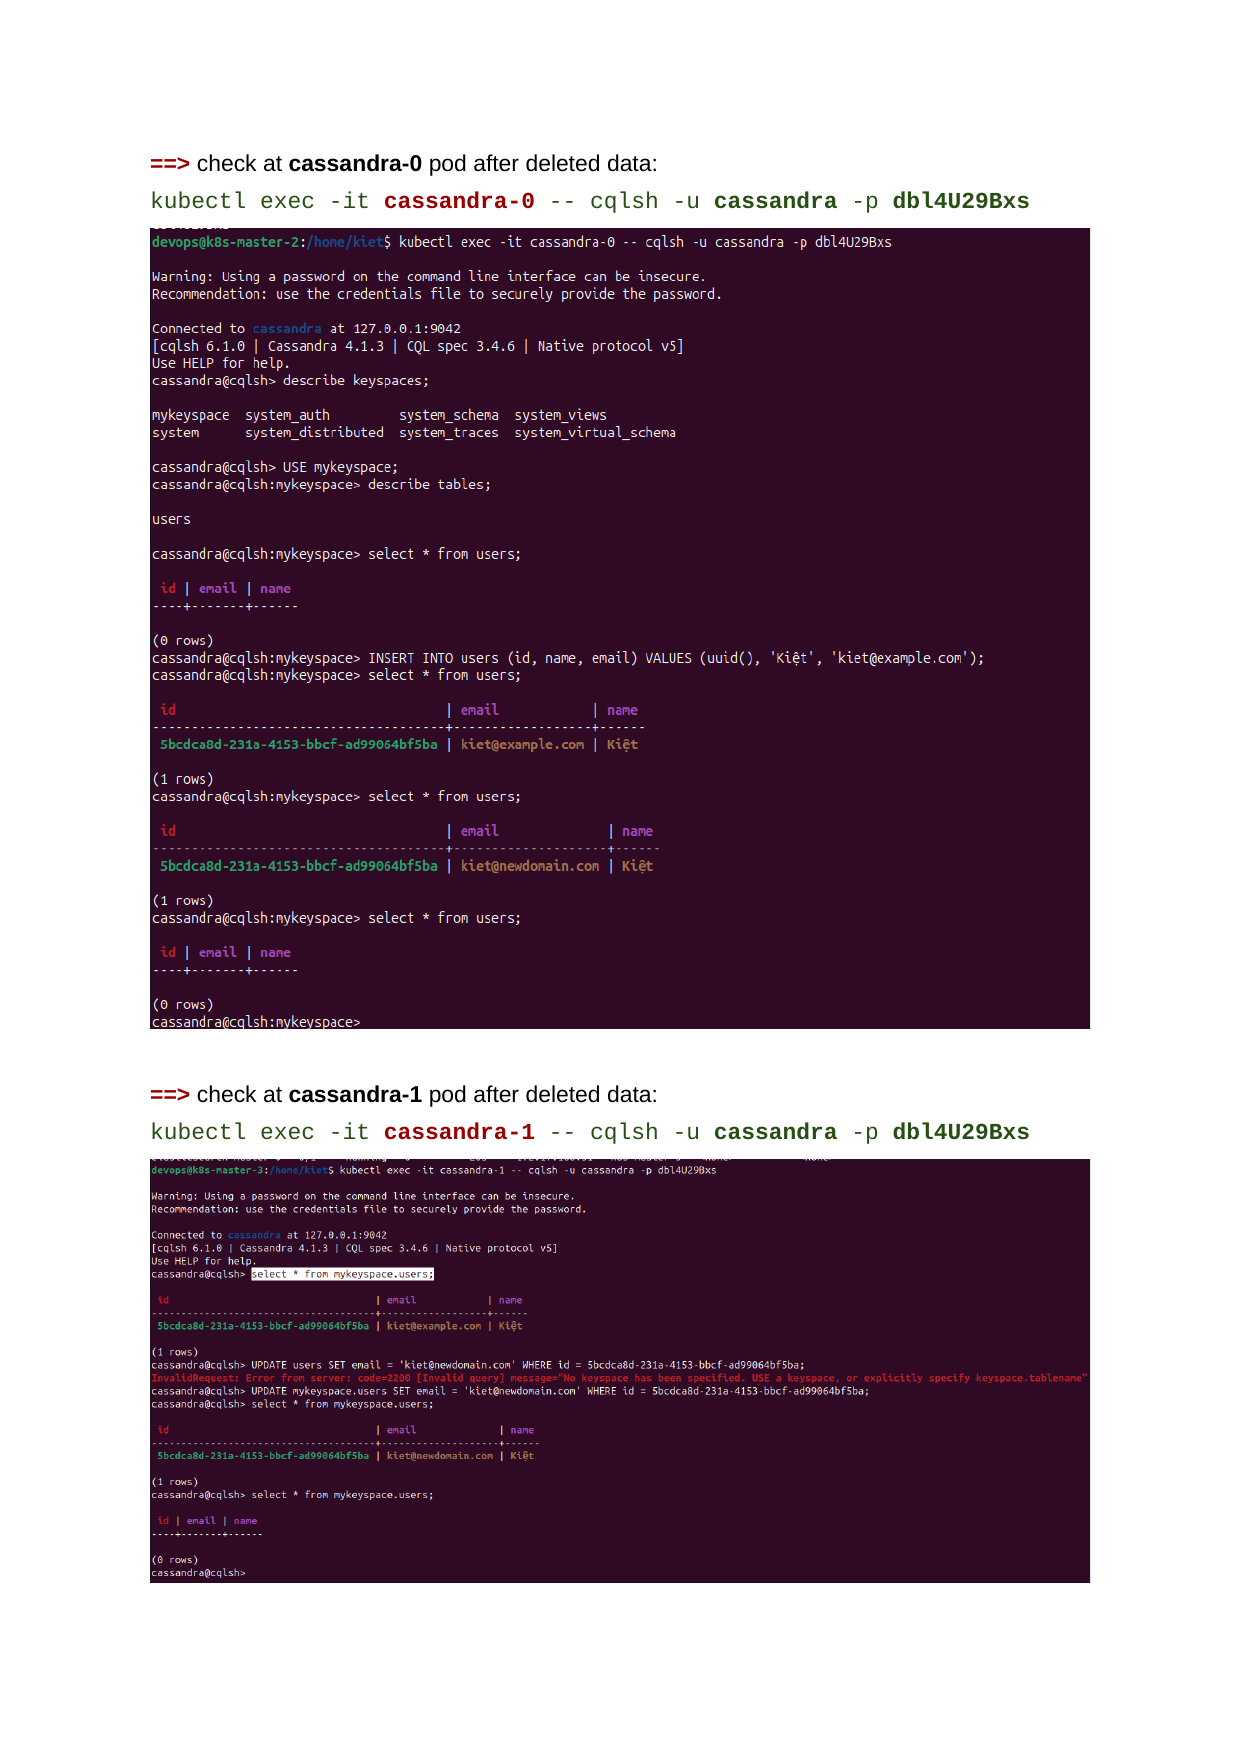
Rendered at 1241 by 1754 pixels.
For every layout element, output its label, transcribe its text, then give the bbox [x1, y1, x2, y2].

text ==> check at cassandra-0 pod after deleted data: [150, 150, 1090, 176]
picture [150, 228, 1091, 1029]
text kubectl exec -it cassandra-1 -- cqlsh -u cassandra -p dbl4U29Bxs [150, 1120, 1090, 1146]
text ==> check at cassandra-1 pod after deleted data: [150, 1081, 1090, 1107]
text kubectl exec -it cassandra-0 -- cqlsh -u cassandra -p dbl4U29Bxs [150, 189, 1090, 215]
picture [150, 1159, 1091, 1583]
